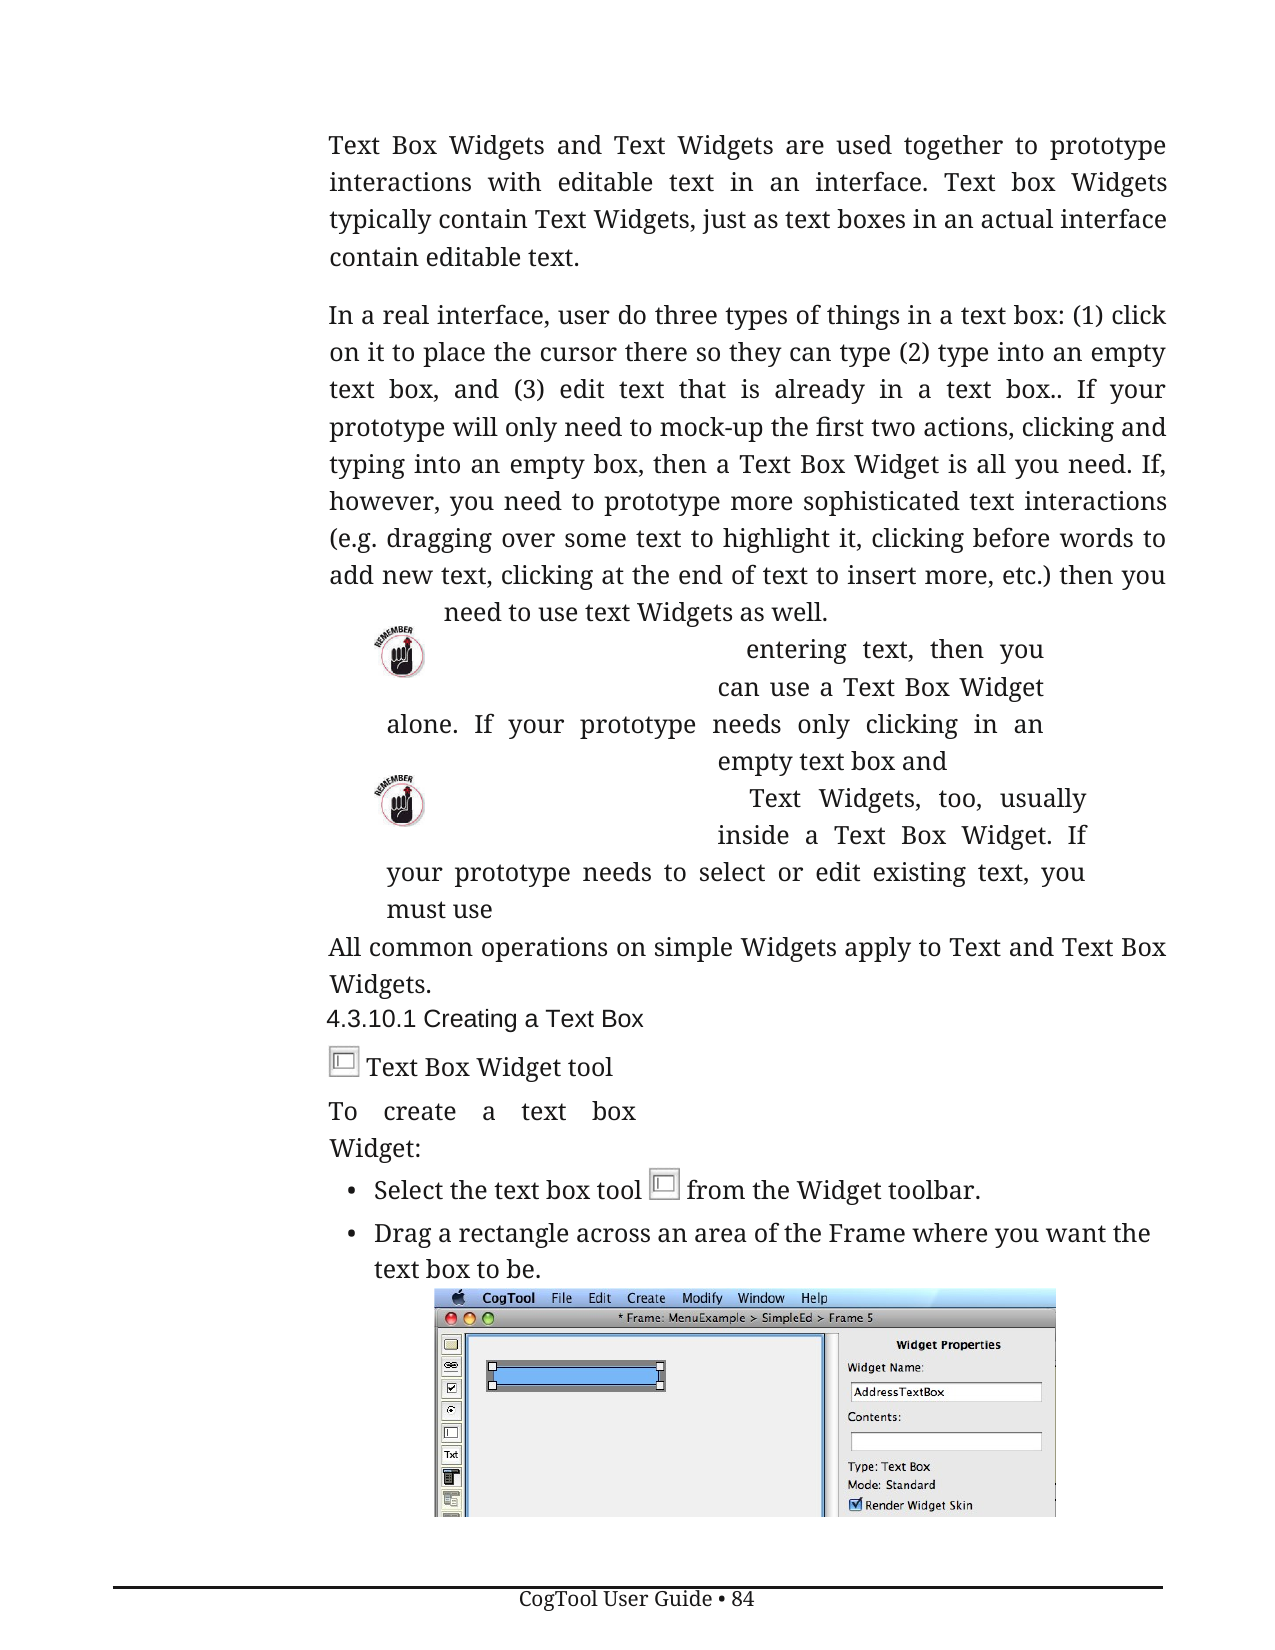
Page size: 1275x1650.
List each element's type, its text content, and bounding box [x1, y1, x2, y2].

picture [373, 774, 425, 827]
text In a real interface, user do three types of things in a text box: (1) click on it to place the cursor there so they can type (2) type into an empty text box, and (3) edit text that is already in a text box.. If your prototype will only need to mock-up the first two actions, clicking and typing into an empty box, then a Text Box Widget is all you need. If, however, you need to prototype more sophisticated text interactions (e.g. dragging over some text to highlight it, clicking before words to add new text, clicking at the end of text to insert more, etc.) then you need to use text Widgets as well. [328, 298, 1168, 629]
text Text Widgets, too, usually inside a Text Box Widget. If your prototype needs to select or edit existing text, you must use [373, 781, 1087, 926]
list Select the text box tool from the Widget toolbar. [347, 1168, 1163, 1207]
text entering text, then you can use a Text Box Widget alone. If your prototype needs only clicking in an empty text box and [373, 632, 1045, 777]
text Text Box Widgets and Text Widgets are used together to prototype interactions with editable text in an interface. Text box Widgets typically contain Text Widgets, just as text boxes in an actual interface contain editable text. [328, 128, 1168, 273]
text To create a text box Widget: [328, 1093, 636, 1164]
text Text Box Widget tool [328, 1045, 1168, 1084]
picture [648, 1167, 680, 1200]
picture [434, 1288, 1056, 1517]
picture [373, 625, 425, 678]
picture [328, 1045, 360, 1077]
text All common operations on simple Widgets apply to Text and Text Box Widgets. [328, 929, 1168, 1001]
text 4.3.10.1 Creating a Text Box [326, 1004, 1169, 1033]
list Drag a rectangle across an area of the Frame where you want the text box to be. [347, 1216, 1163, 1286]
